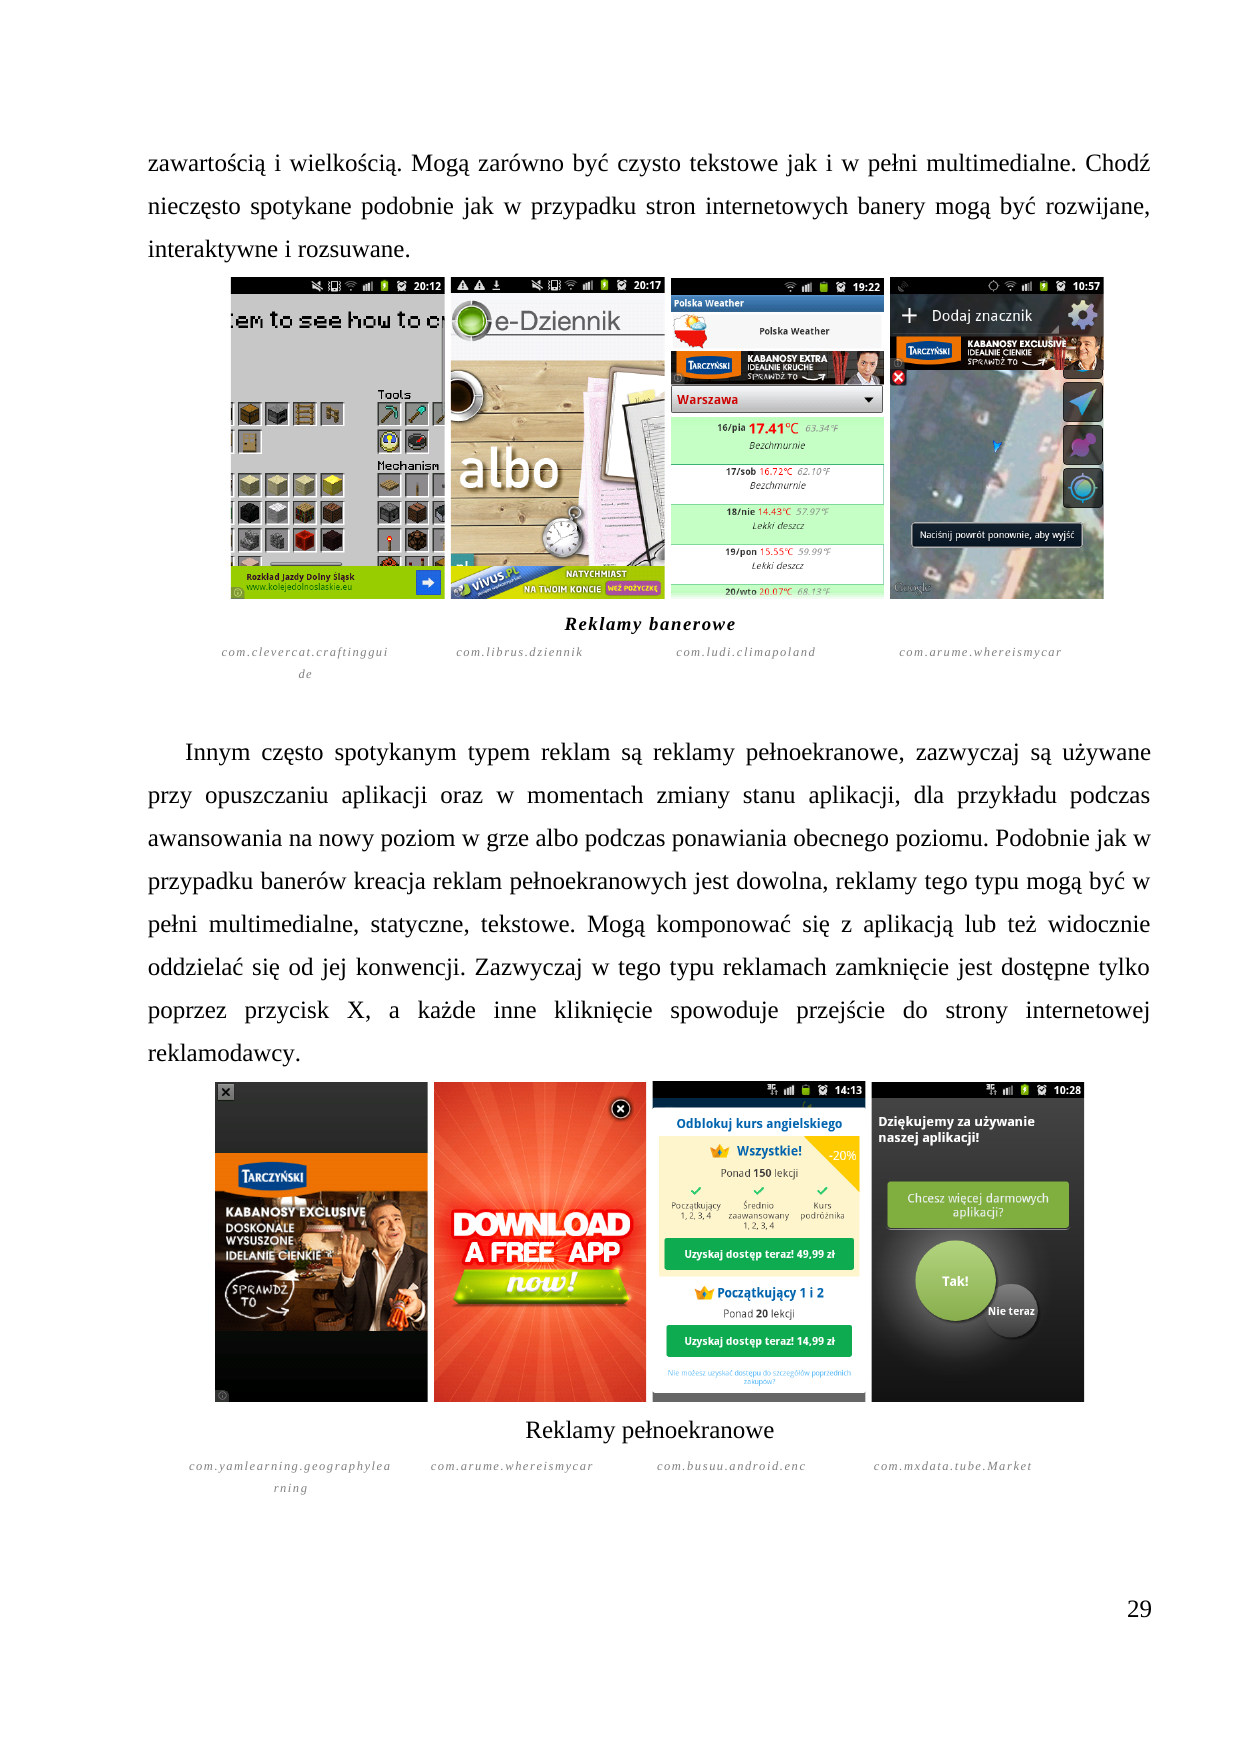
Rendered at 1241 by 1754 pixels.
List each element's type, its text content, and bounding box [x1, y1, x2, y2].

picture [434, 1082, 647, 1402]
text Innym często spotykanym typem reklam są reklamy pełnoekranowe, zazwyczaj są używane przy opuszczaniu aplikacji oraz w momentach zmiany stanu aplikacji, dla przykładu podczas awansowania na nowy poziom w grze albo podczas ponawiania obecnego poziomu. Podobnie jak w przypadku banerów kreacja reklam pełnoekranowych jest dowolna, reklamy tego typu mogą być w pełni multimedialne, statyczne, tekstowe. Mogą komponować się z aplikacją lub też widocznie oddzielać się od jej konwencji. Zazwyczaj w tego typu reklamach zamknięcie jest dostępne tylko poprzez przycisk X, a każde inne kliknięcie spowoduje przejście do strony internetowej reklamodawcy. [148, 737, 1152, 1067]
picture [671, 278, 884, 599]
table_header com.clevercat.craftingguide [207, 645, 403, 693]
table_header com.ludi.climapoland [635, 645, 856, 693]
table_header com.arume.whereismycar [403, 1459, 620, 1507]
picture [215, 1082, 428, 1402]
table_header com.yamlearning.geographylearning [177, 1459, 403, 1507]
picture [652, 1081, 866, 1402]
picture [871, 1082, 1085, 1402]
table_header com.busuu.android.enc [620, 1459, 842, 1507]
table_header com.mxdata.tube.Market [842, 1459, 1063, 1507]
picture [450, 277, 665, 599]
text Reklamy pełnoekranowe [148, 1416, 1152, 1444]
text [148, 148, 1152, 263]
picture [890, 277, 1104, 599]
picture [230, 277, 445, 599]
table_header com.arume.whereismycar [856, 645, 1104, 693]
table_header com.librus.dziennik [403, 645, 635, 693]
subtitle Reklamy banerowe [148, 613, 1152, 634]
